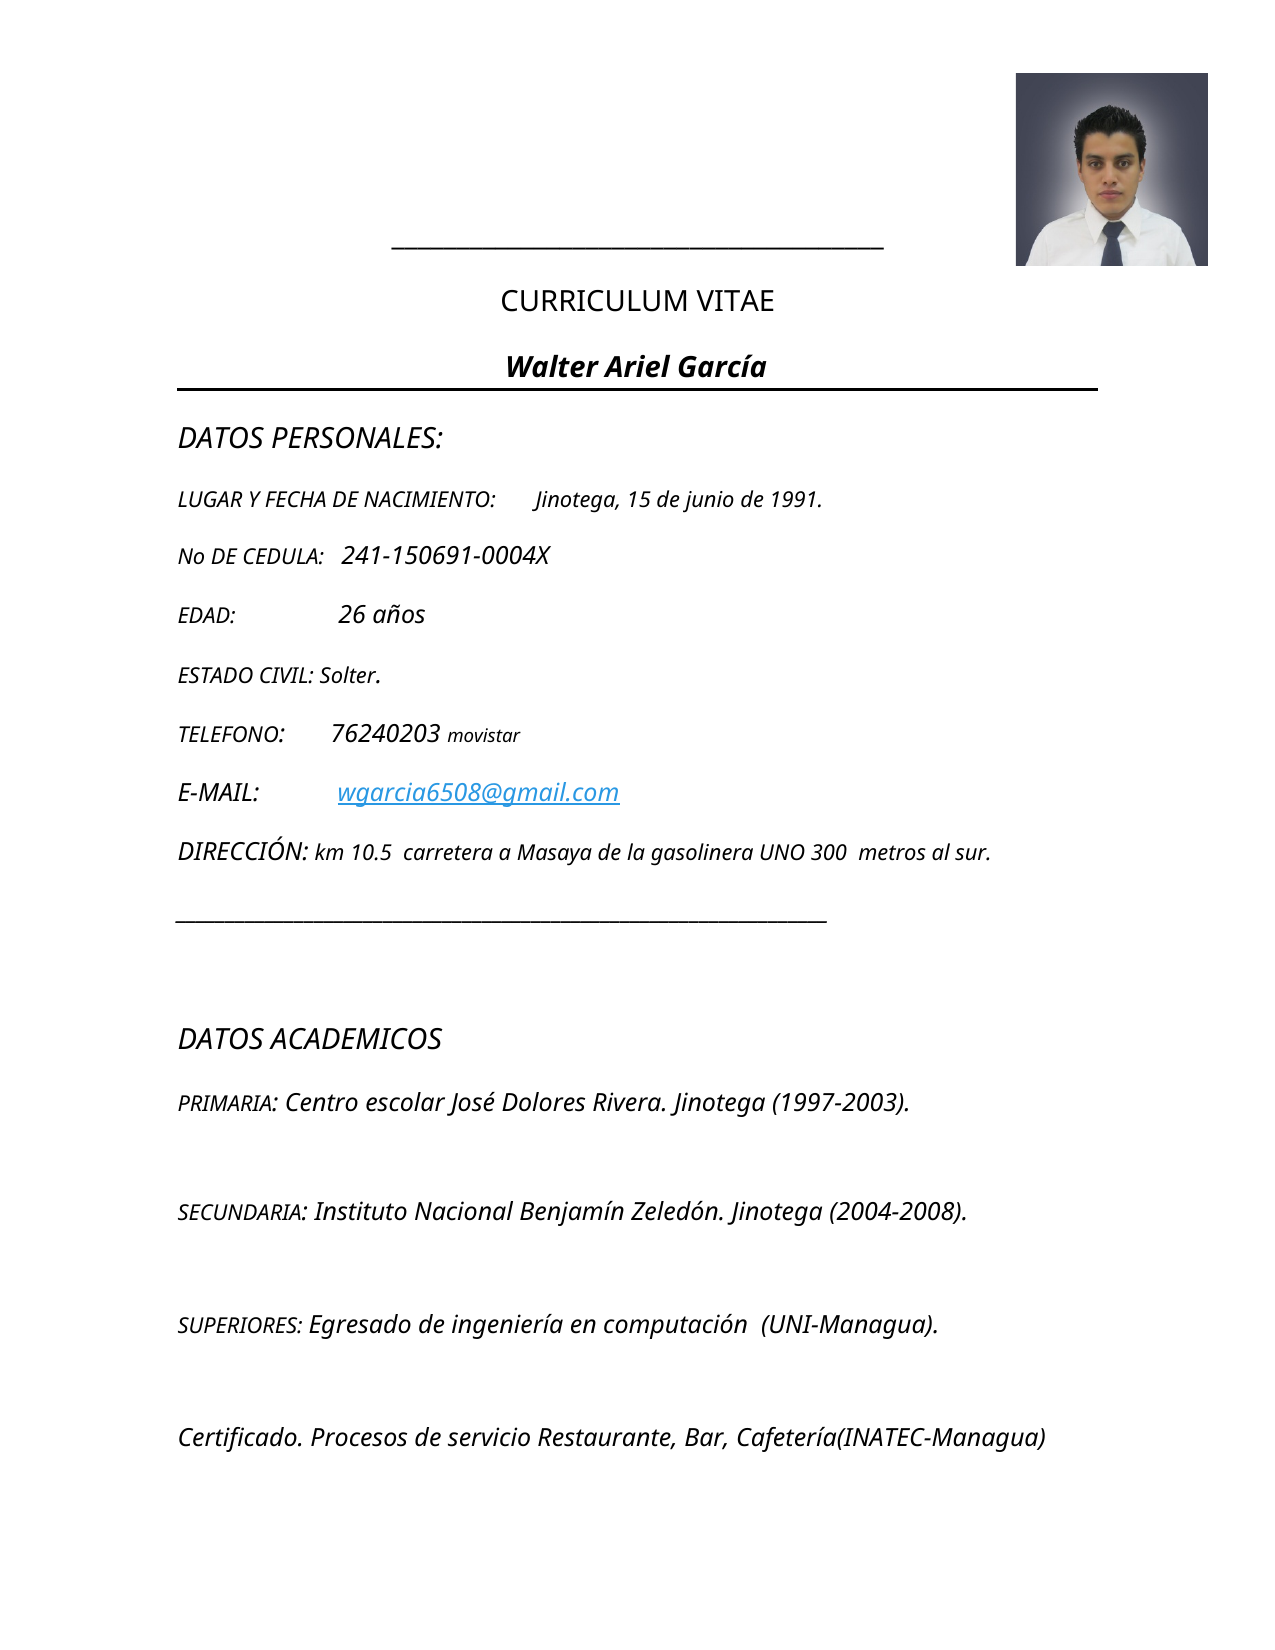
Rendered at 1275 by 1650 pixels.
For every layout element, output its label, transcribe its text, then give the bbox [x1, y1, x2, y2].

text PRIMARIA: Centro escolar José Dolores Rivera. Jinotega (1997-2003). [177, 1084, 1098, 1119]
text ______________________________________ [177, 214, 1015, 253]
text Walter Ariel García [177, 346, 1098, 388]
text E-MAIL: wgarcia6508@gmail.com [177, 774, 1098, 809]
text DIRECCIÓN: km 10.5 carretera a Masaya de la gasolinera UNO 300 metros al sur. [177, 834, 1098, 868]
text CURRICULUM VITAE [177, 280, 1098, 320]
text DATOS ACADEMICOS [177, 1018, 1098, 1058]
text ESTADO CIVIL: Solter. [177, 656, 1098, 690]
picture [1015, 73, 1208, 266]
text SECUNDARIA: Instituto Nacional Benjamín Zeledón. Jinotega (2004-2008). [177, 1194, 1098, 1228]
text DATOS PERSONALES: [177, 418, 1098, 457]
text LUGAR Y FECHA DE NACIMIENTO: Jinotega, 15 de junio de 1991. [177, 484, 1098, 514]
text No DE CEDULA: 241-150691-0004X [177, 538, 1098, 572]
text EDAD: 26 años [177, 597, 1098, 631]
text SUPERIORES: Egresado de ingeniería en computación (UNI-Managua). [177, 1307, 1098, 1341]
text __________________________________________________________________ [177, 893, 1098, 927]
text Certificado. Procesos de servicio Restaurante, Bar, Cafetería(INATEC-Managua) [177, 1420, 1098, 1454]
text TELEFONO: 76240203 movistar [177, 715, 1098, 749]
